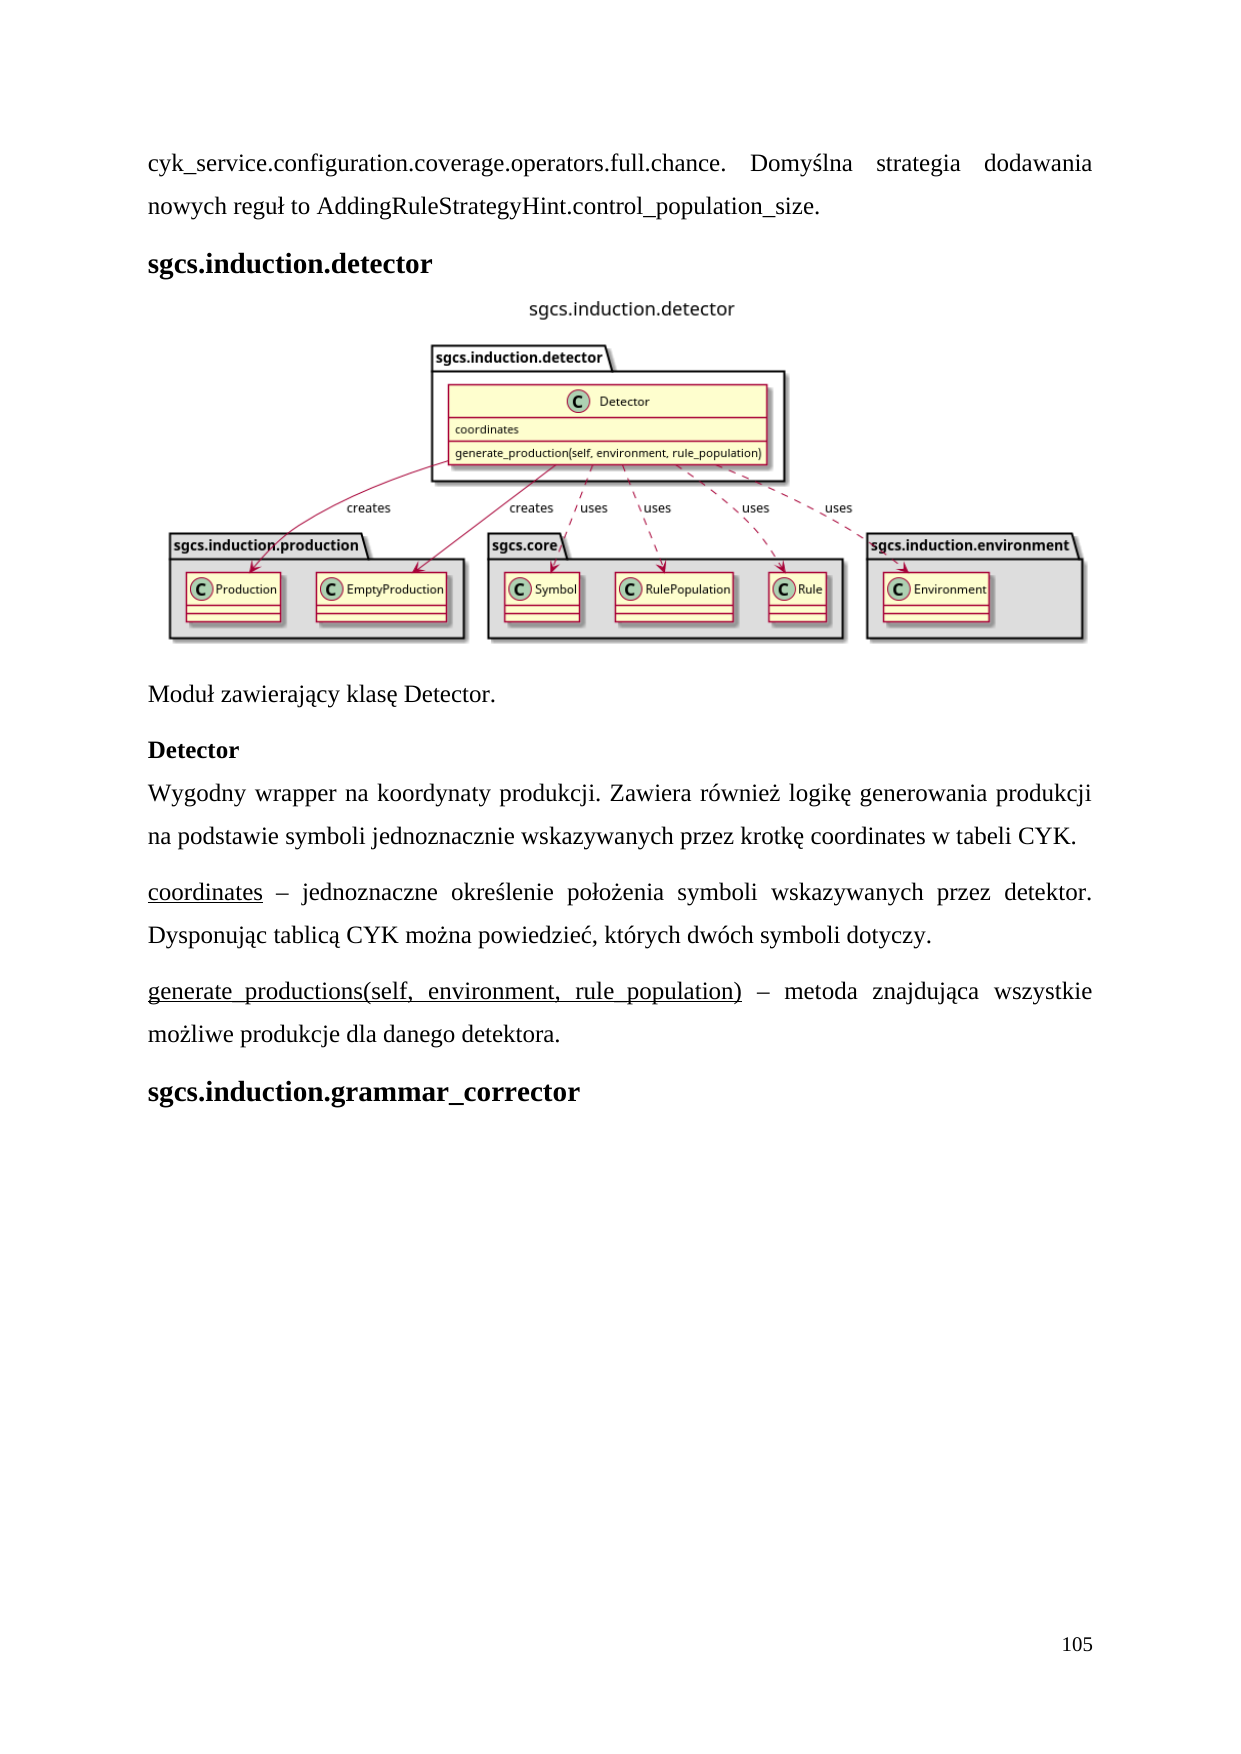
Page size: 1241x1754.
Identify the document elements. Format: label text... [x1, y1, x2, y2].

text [148, 148, 1093, 219]
text sgcs.induction.detector [148, 246, 1093, 280]
text Detector [148, 735, 1093, 764]
text coordinates – jednoznaczne określenie położenia symboli wskazywanych przez detektor. Dysponując tablicą CYK można powiedzieć, których dwóch symboli dotyczy. [148, 877, 1093, 949]
picture [147, 296, 1093, 649]
text Moduł zawierający klasę Detector. [148, 649, 1093, 708]
text Wygodny wrapper na koordynaty produkcji. Zawiera również logikę generowania produkcji na podstawie symboli jednoznacznie wskazywanych przez krotkę coordinates w tabeli CYK. [148, 778, 1093, 850]
text sgcs.induction.grammar_corrector [148, 1074, 1093, 1108]
text generate_productions(self, environment, rule_population) – metoda znajdująca wszystkie możliwe produkcje dla danego detektora. [148, 976, 1093, 1048]
